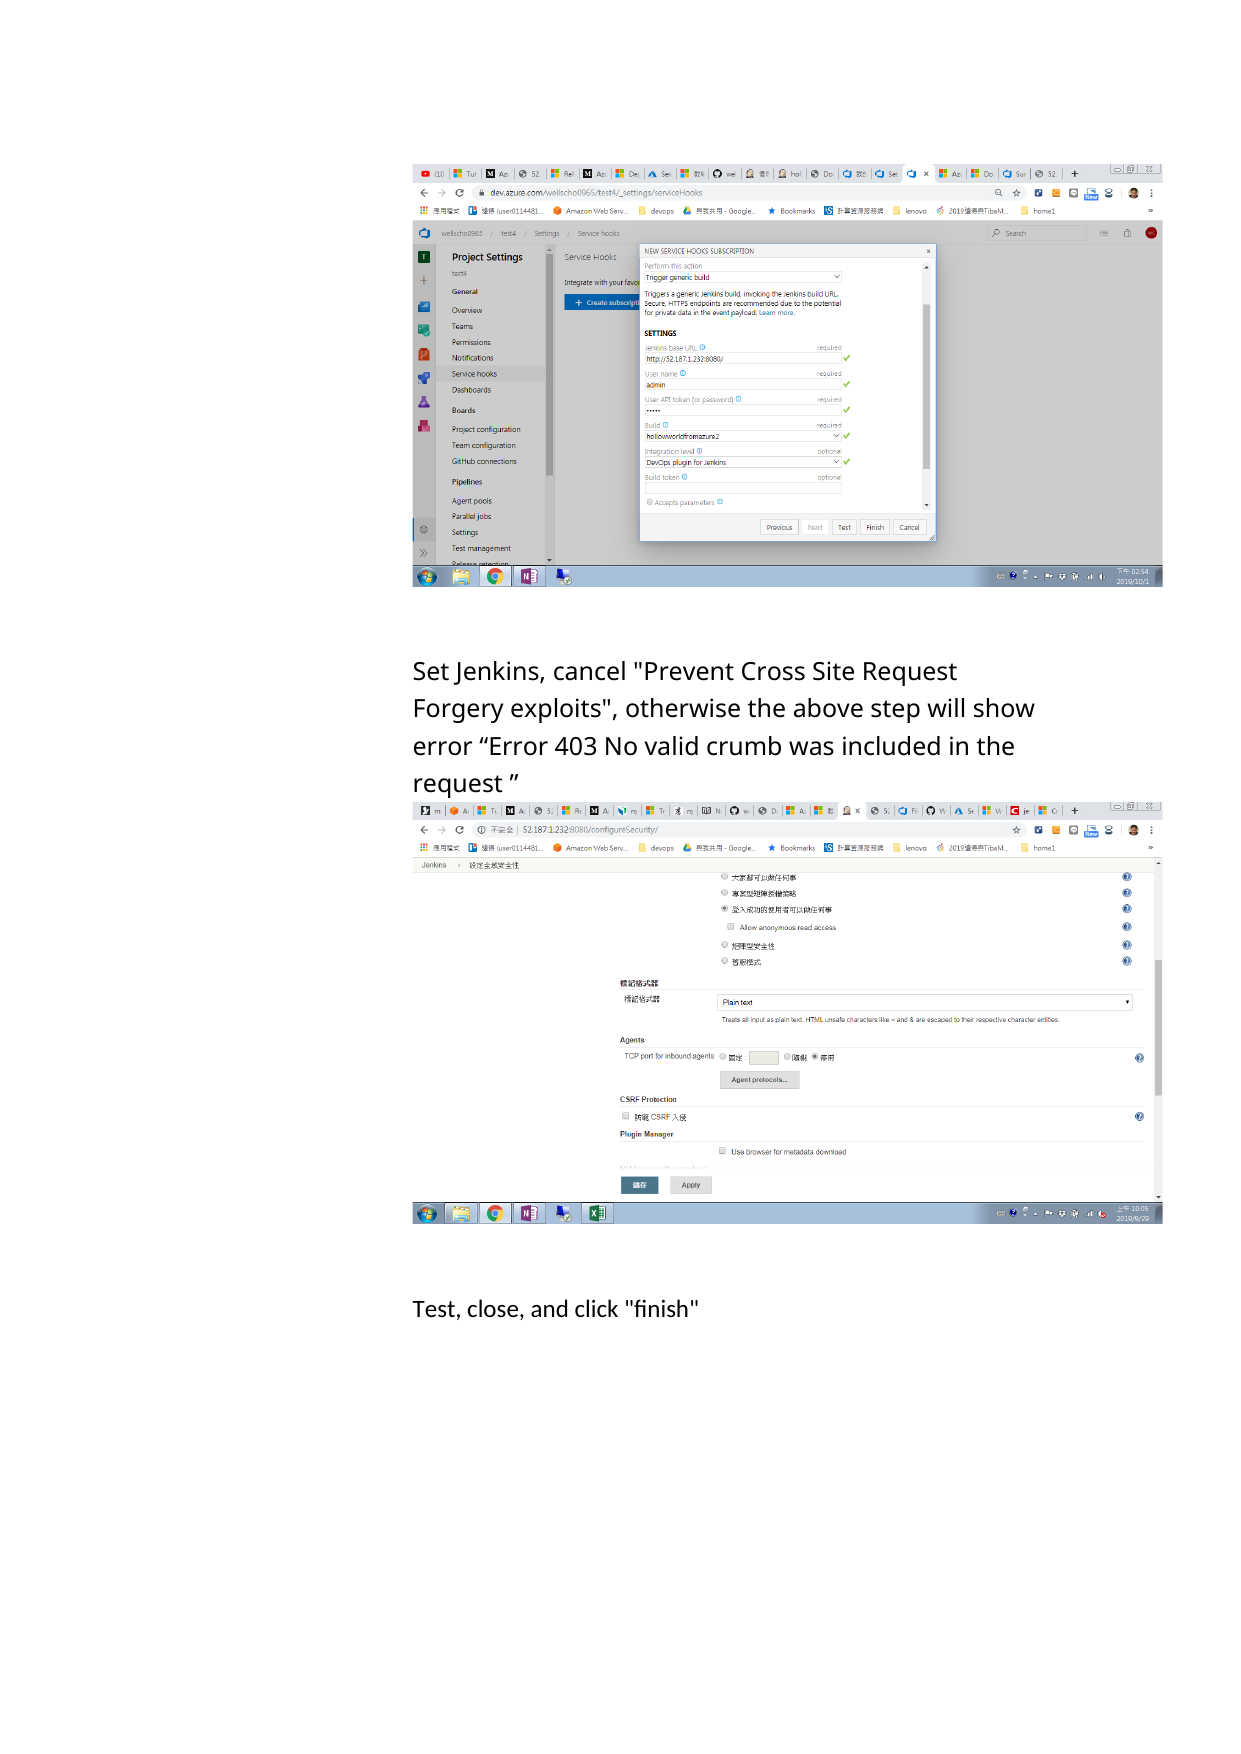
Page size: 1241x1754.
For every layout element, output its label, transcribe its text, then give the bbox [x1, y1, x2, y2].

picture [412, 802, 1163, 1224]
text Test, close, and click "finish" [412, 1289, 1053, 1327]
text Set Jenkins, cancel "Prevent Cross Site Request Forgery exploits", otherwise the above step will show error “Error 403 No valid crumb was included in the request ” [412, 652, 1053, 802]
picture [412, 164, 1163, 587]
